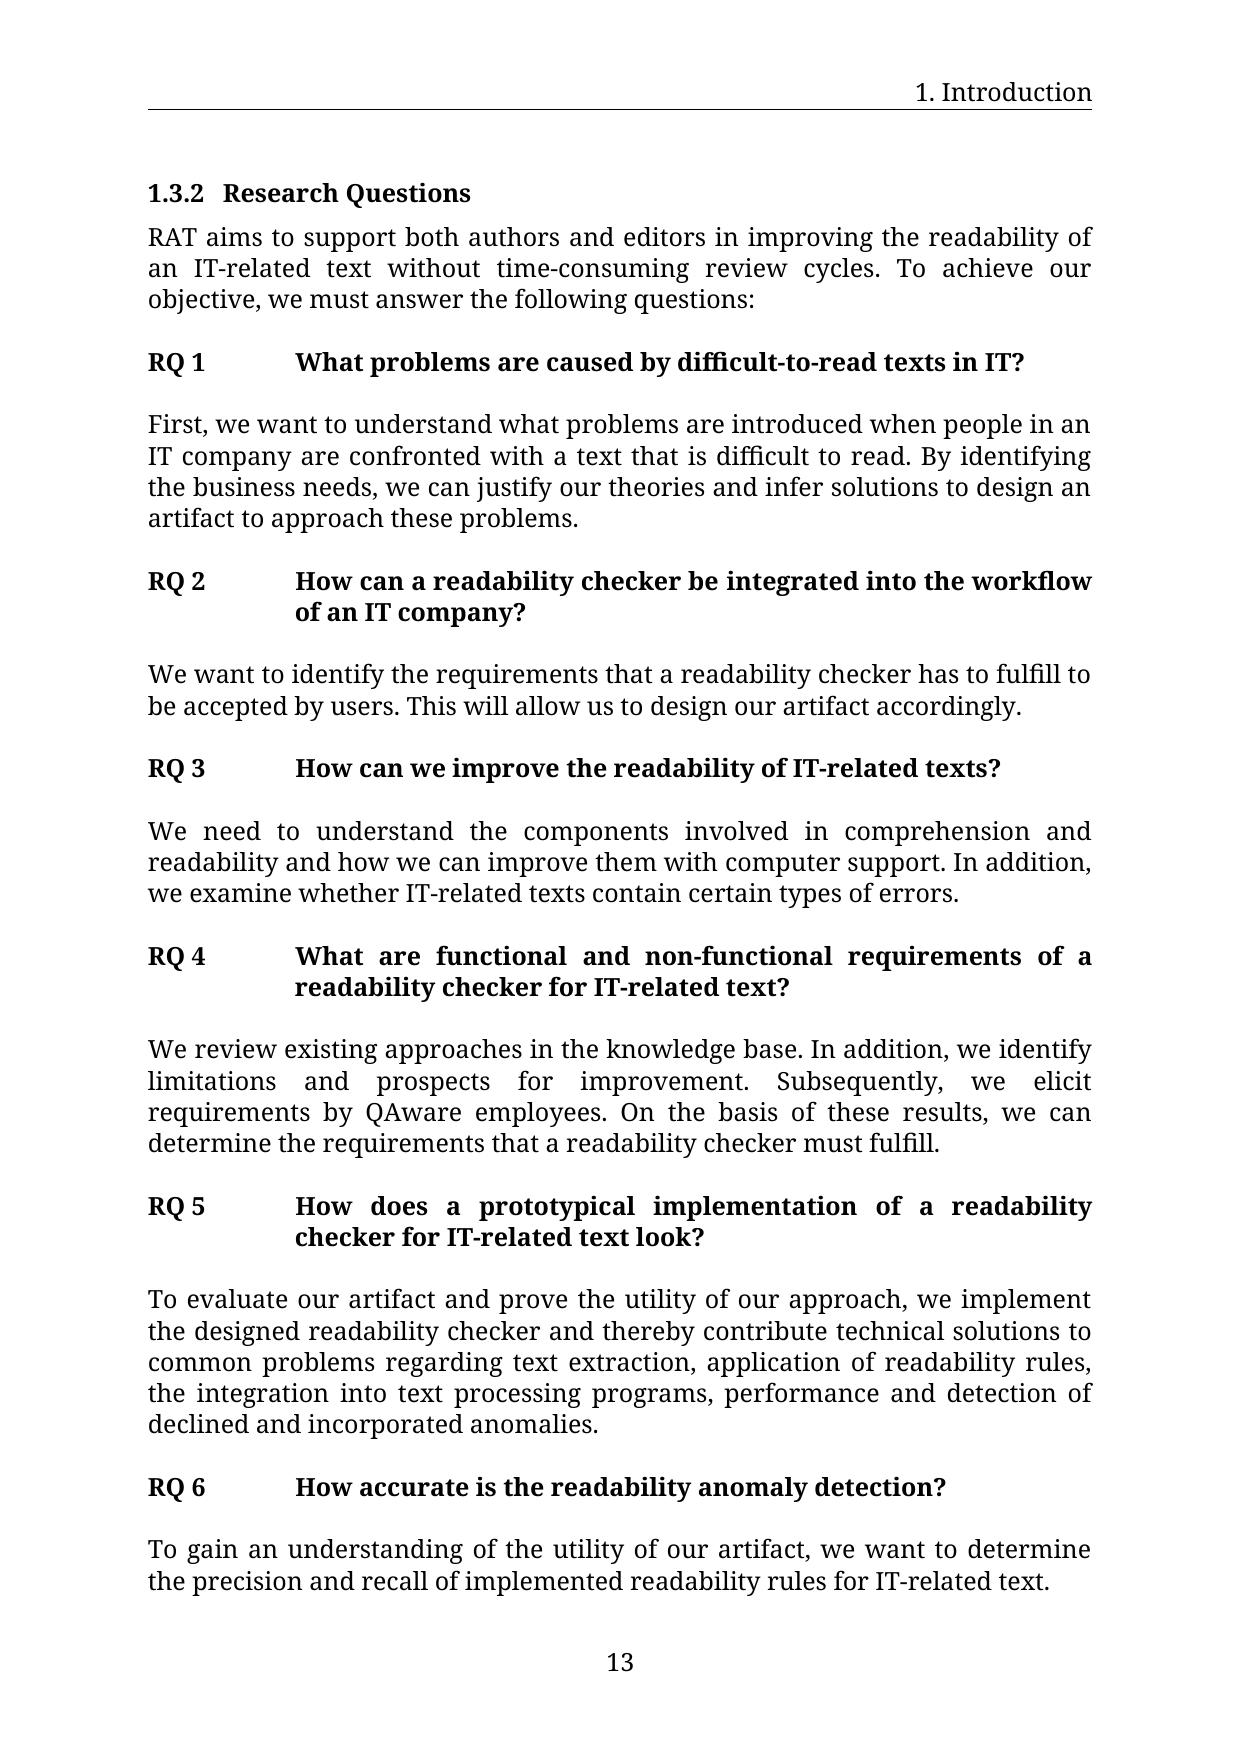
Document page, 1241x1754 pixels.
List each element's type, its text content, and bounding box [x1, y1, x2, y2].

subtitle RQ 1 What problems are caused by difficult-to-read texts in IT? [148, 346, 1092, 377]
subtitle RQ 2 How can a readability checker be integrated into the workflow of an IT company? [148, 565, 1092, 627]
text We review existing approaches in the knowledge base. In addition, we identify limitations and prospects for improvement. Subsequently, we elicit requirements by QAware employees. On the basis of these results, we can determine the requirements that a readability checker must fulfill. [148, 1034, 1092, 1159]
text RAT aims to support both authors and editors in improving the readability of an IT-related text without time-consuming review cycles. To achieve our objective, we must answer the following questions: [148, 221, 1092, 315]
text To evaluate our artifact and prove the utility of our approach, we implement the designed readability checker and thereby contribute technical solutions to common problems regarding text extraction, application of readability rules, the integration into text processing programs, performance and detection of declined and incorporated anomalies. [148, 1284, 1092, 1440]
subtitle RQ 4 What are functional and non-functional requirements of a readability checker for IT-related text? [148, 940, 1092, 1002]
subtitle Research Questions [148, 177, 1092, 209]
text We need to understand the components involved in comprehension and readability and how we can improve them with computer support. In addition, we examine whether IT-related texts contain certain types of errors. [148, 815, 1092, 909]
text We want to identify the requirements that a readability checker has to fulfill to be accepted by users. This will allow us to design our artifact accordingly. [148, 659, 1092, 721]
subtitle RQ 3 How can we improve the readability of IT-related texts? [148, 752, 1092, 784]
text First, we want to understand what problems are introduced when people in an IT company are confronted with a text that is difficult to read. By identifying the business needs, we can justify our theories and infer solutions to design an artifact to approach these problems. [148, 409, 1092, 534]
subtitle RQ 6 How accurate is the readability anomaly detection? [148, 1471, 1092, 1502]
text To gain an understanding of the utility of our artifact, we want to determine the precision and recall of implemented readability rules for IT-related text. [148, 1534, 1092, 1596]
subtitle RQ 5 How does a prototypical implementation of a readability checker for IT-related text look? [148, 1190, 1092, 1252]
